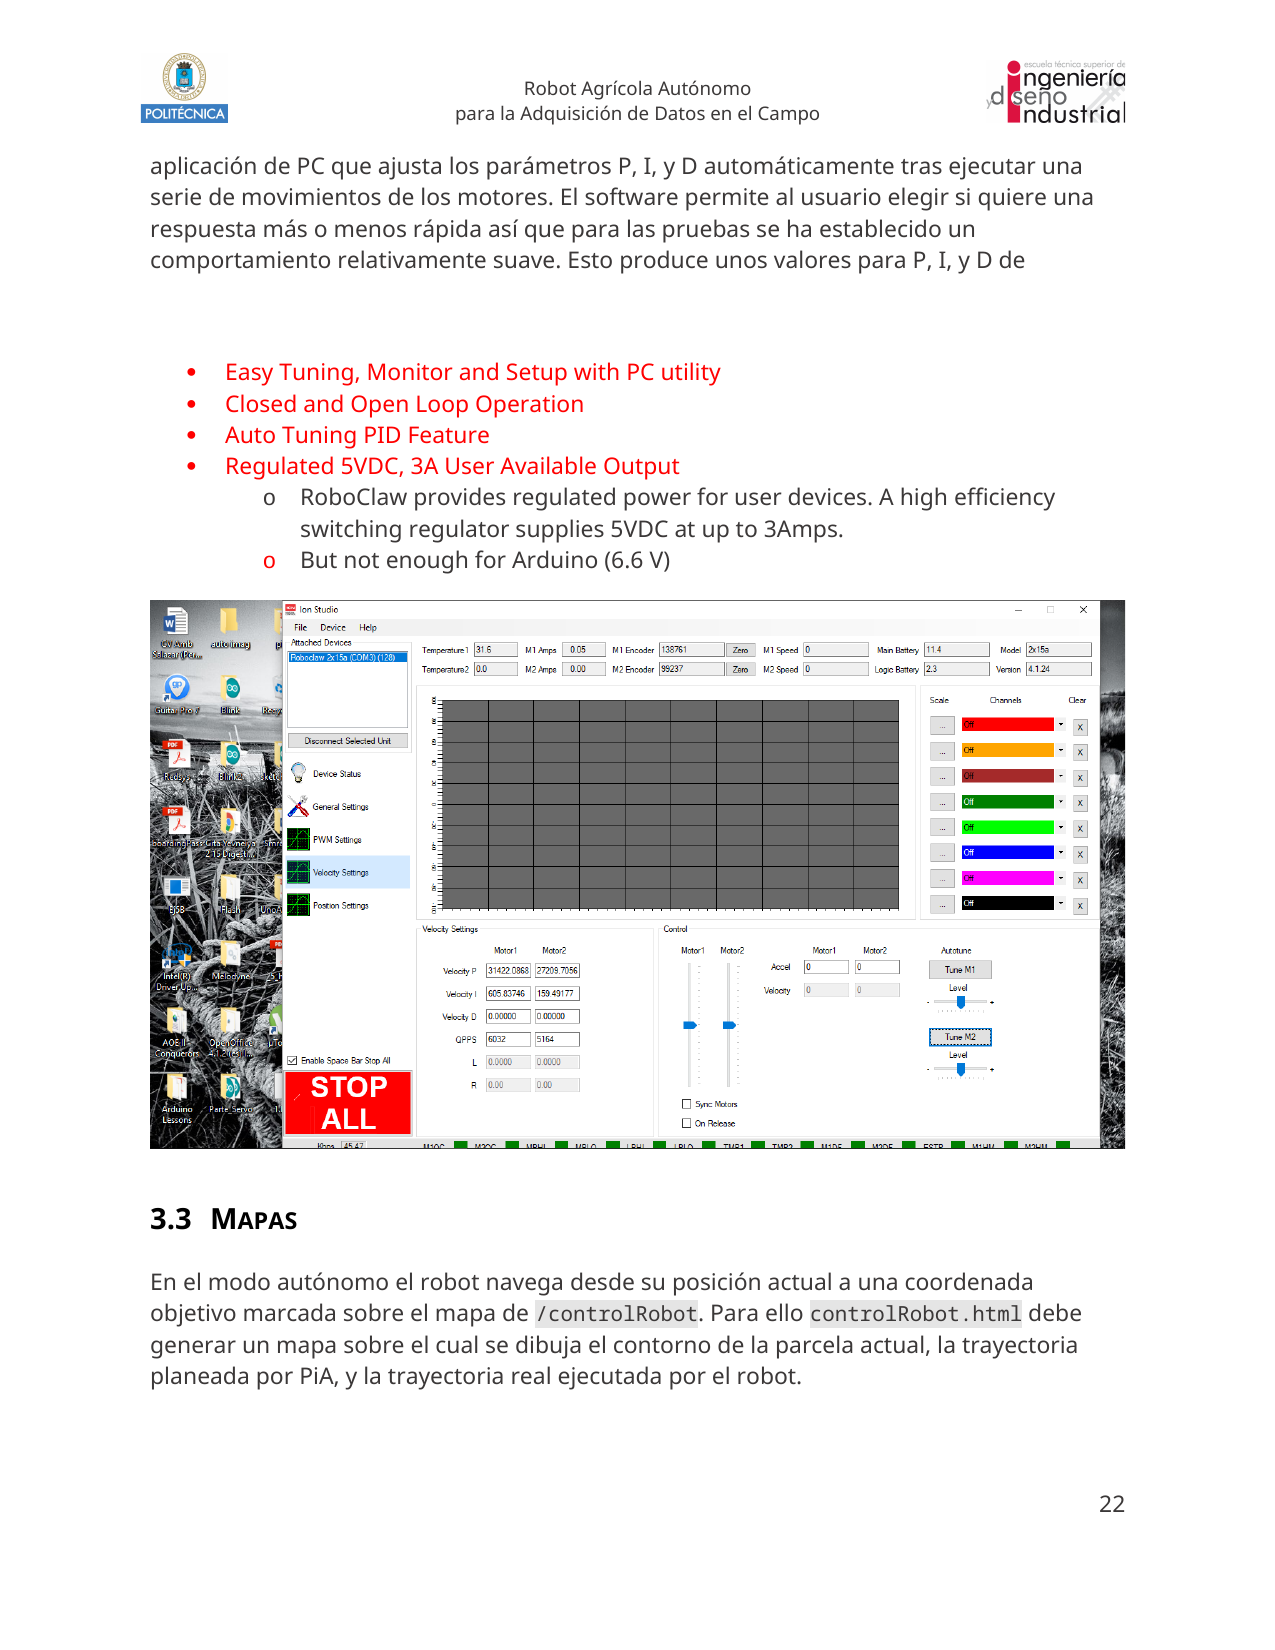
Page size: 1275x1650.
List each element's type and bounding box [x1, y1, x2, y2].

picture [150, 600, 1125, 1149]
picture [986, 60, 1125, 123]
picture [140, 53, 228, 123]
